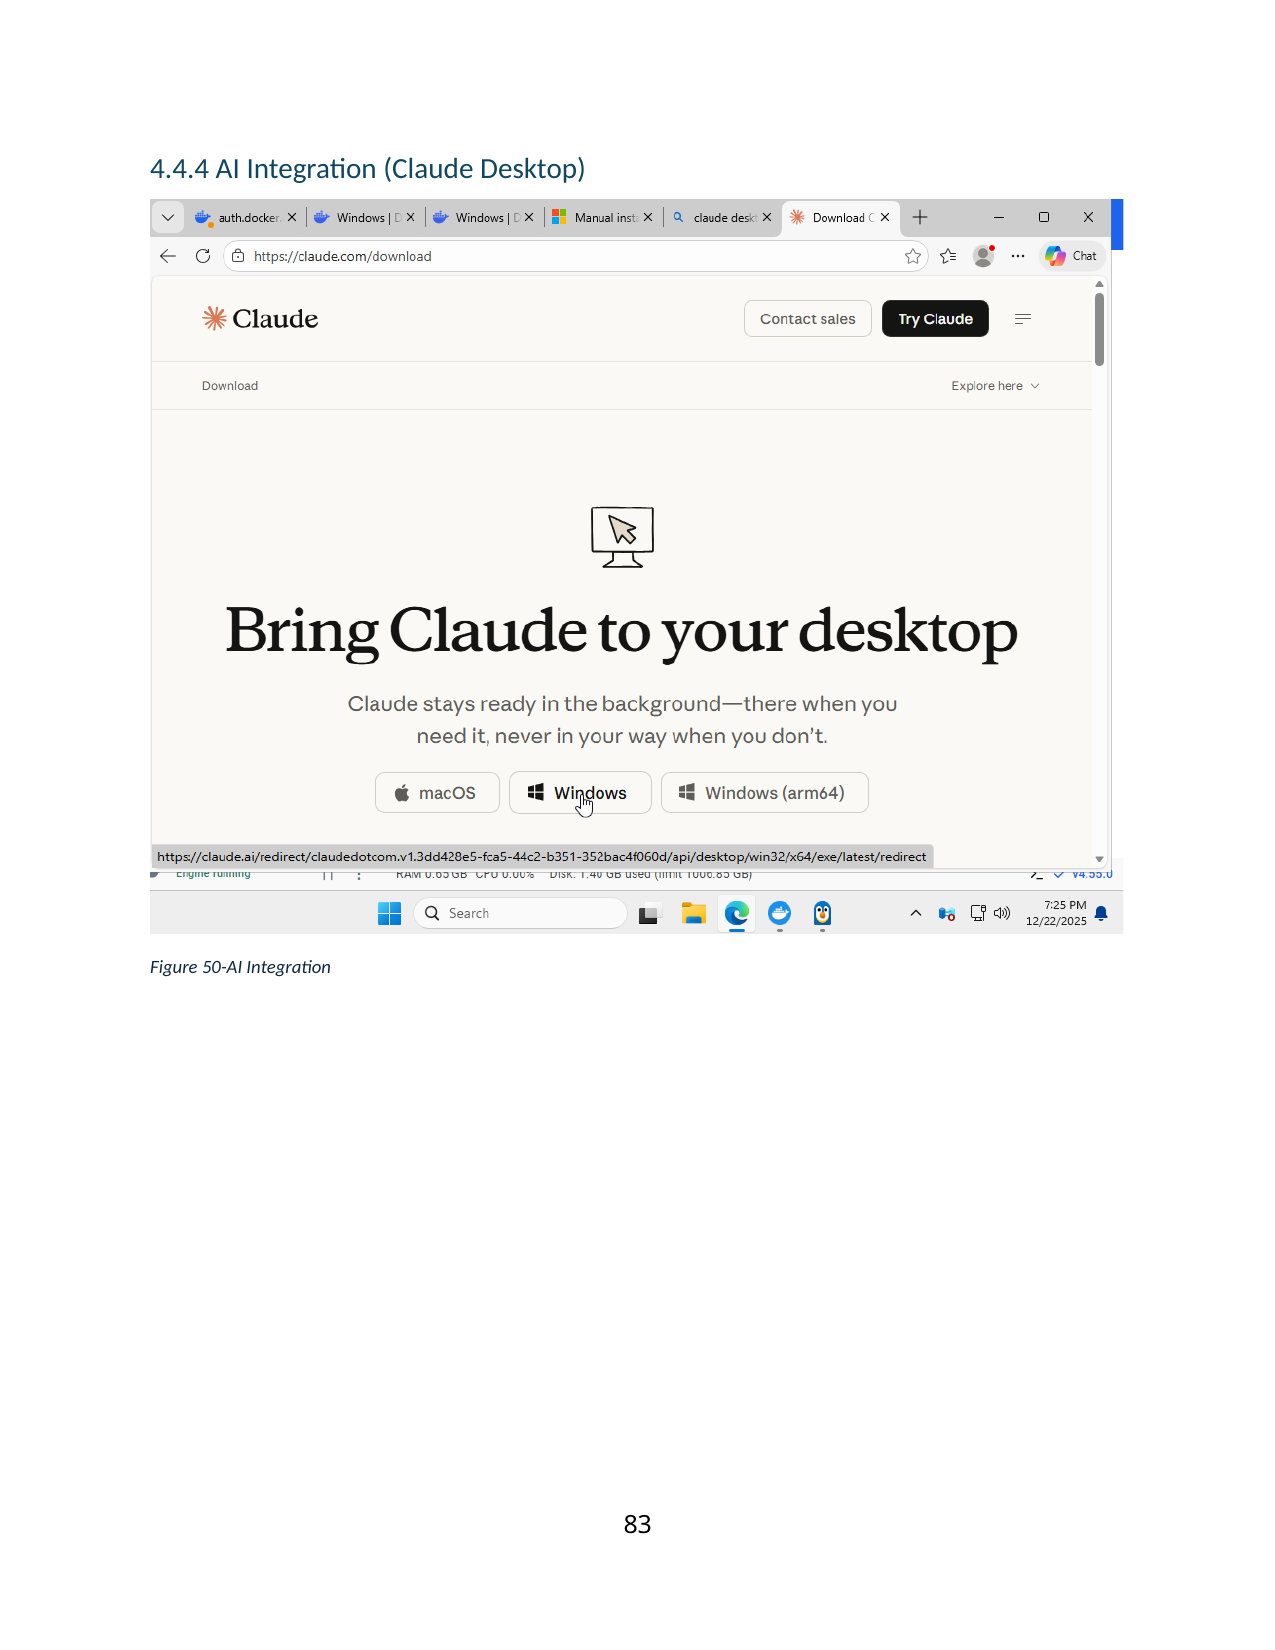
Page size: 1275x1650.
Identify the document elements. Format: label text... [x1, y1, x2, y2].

text Figure 50-AI Integration [150, 955, 1125, 978]
picture [150, 199, 1124, 934]
subtitle 4.4.4 AI Integration (Claude Desktop) [150, 150, 1125, 186]
